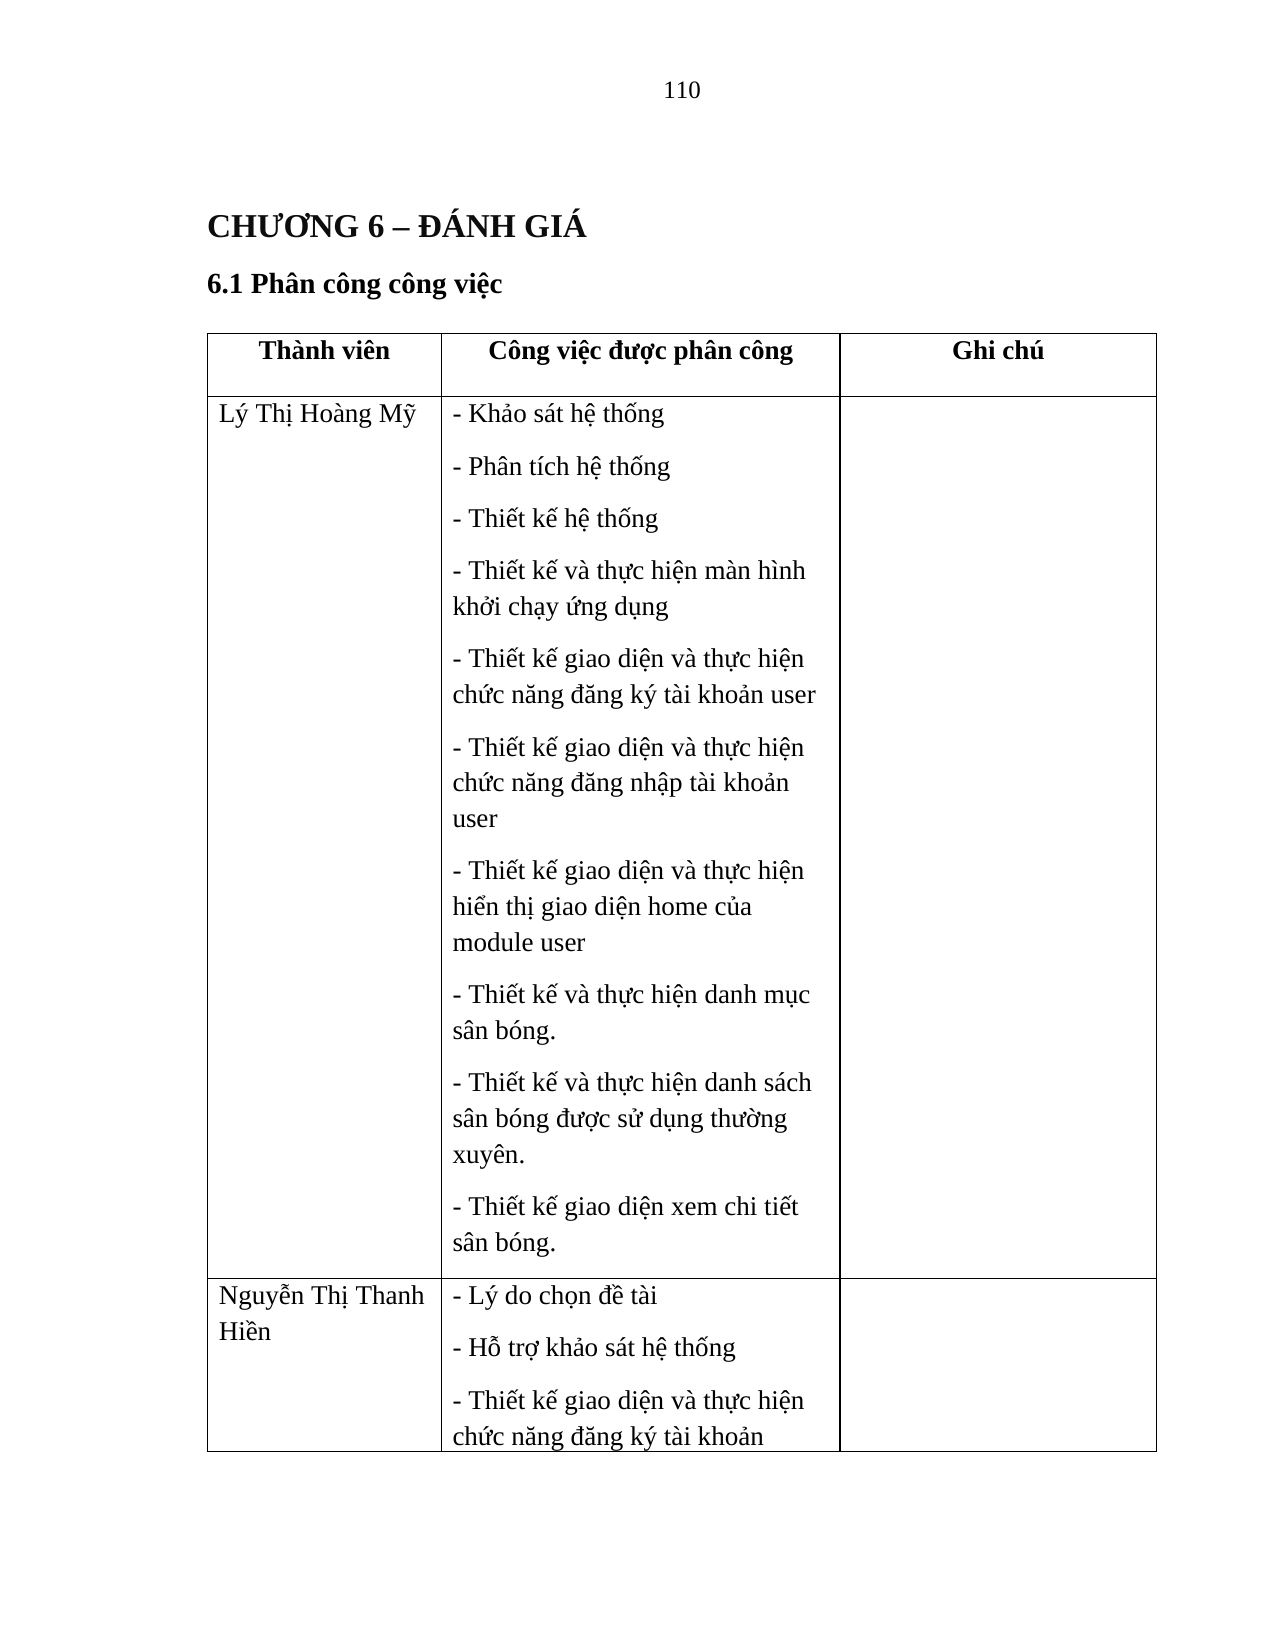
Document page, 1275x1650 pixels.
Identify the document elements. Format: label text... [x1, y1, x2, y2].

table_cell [208, 1279, 441, 1451]
table_cell Lý Thị Hoàng Mỹ [208, 397, 441, 1278]
table_header Thành viên [208, 334, 441, 396]
subtitle 6.1 Phân công công việc [207, 266, 1157, 299]
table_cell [442, 1279, 839, 1451]
table_header Ghi chú [841, 334, 1156, 396]
subtitle CHƯƠNG 6 – ĐÁNH GIÁ [207, 207, 1157, 245]
table_header Công việc được phân công [442, 334, 839, 396]
table_cell - Khảo sát hệ thống - Phân tích hệ thống - Thiết kế hệ thống - Thiết kế và thực hiện màn hình khởi chạy ứng dụng - Thiết kế giao diện và thực hiện chức năng đăng ký tài khoản user - Thiết kế giao diện và thực hiện chức năng đăng nhập tài khoản user - Thiết kế giao diện và thực hiện hiển thị giao diện home của module user - Thiết kế và thực hiện danh mục sân bóng. - Thiết kế và thực hiện danh sách sân bóng được sử dụng thường xuyên. - Thiết kế giao diện xem chi tiết sân bóng. [442, 397, 839, 1278]
table_cell [841, 397, 1156, 1278]
table_cell [841, 1279, 1156, 1451]
